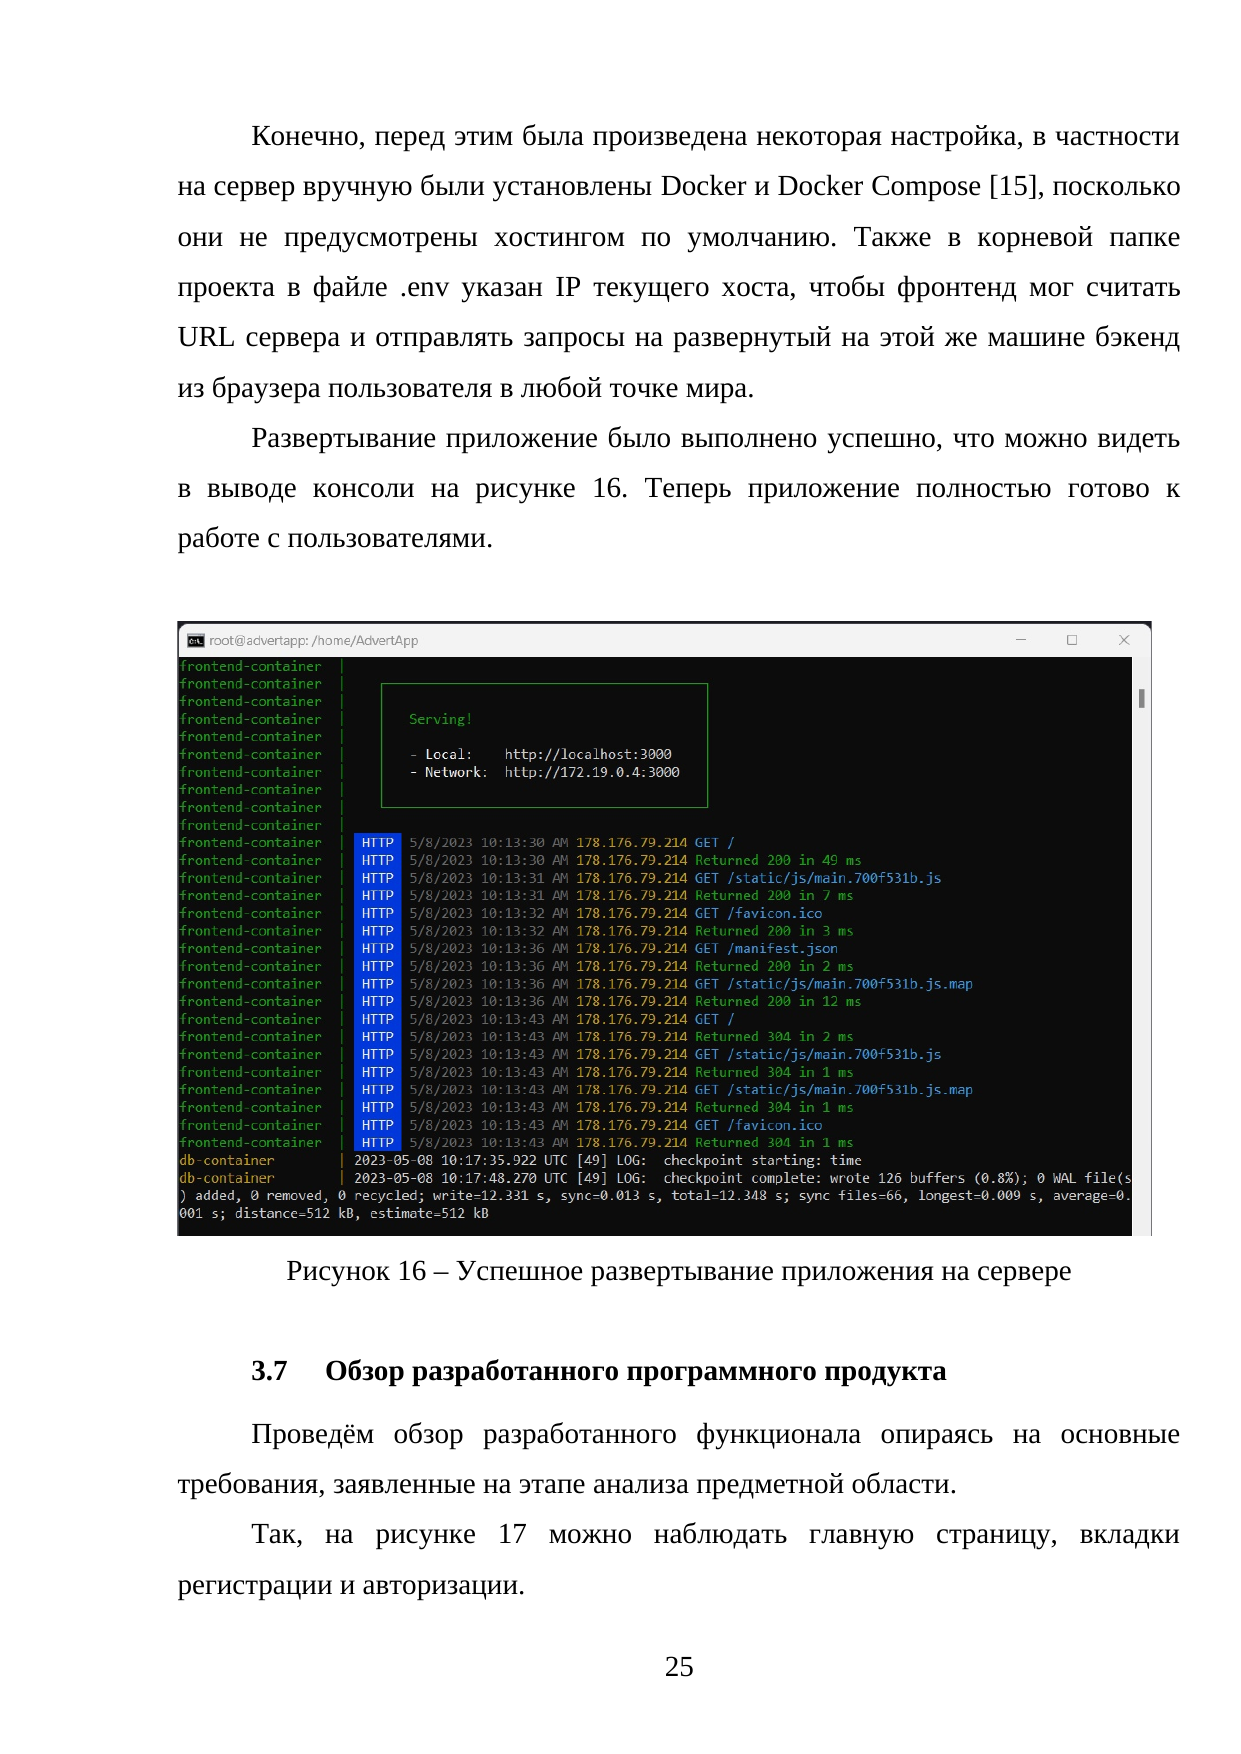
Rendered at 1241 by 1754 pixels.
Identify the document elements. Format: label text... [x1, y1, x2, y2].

text Конечно, перед этим была произведена некоторая настройка, в частности на сервер вручную были установлены Docker и Docker Compose [15], посколько они не предусмотрены хостингом по умолчанию. Также в корневой папке проекта в файле .env указан IP текущего хоста, чтобы фронтенд мог считать URL сервера и отправлять запросы на развернутый на этой же машине бэкенд из браузера пользователя в любой точке мира. [177, 118, 1181, 403]
list Рисунок 16 – Успешное развертывание приложения на сервере [177, 1253, 1181, 1286]
text Развертывание приложение было выполнено успешно, что можно видеть в выводе консоли на рисунке 16. Теперь приложение полностью готово к работе с пользователями. [177, 420, 1181, 554]
list Обзор разработанного программного продукта [177, 1353, 1181, 1387]
text Проведём обзор разработанного функционала опираясь на основные требования, заявленные на этапе анализа предметной области. [177, 1416, 1181, 1500]
text Так, на рисунке 17 можно наблюдать главную страницу, вкладки регистрации и авторизации. [177, 1517, 1181, 1601]
picture [177, 621, 1152, 1236]
